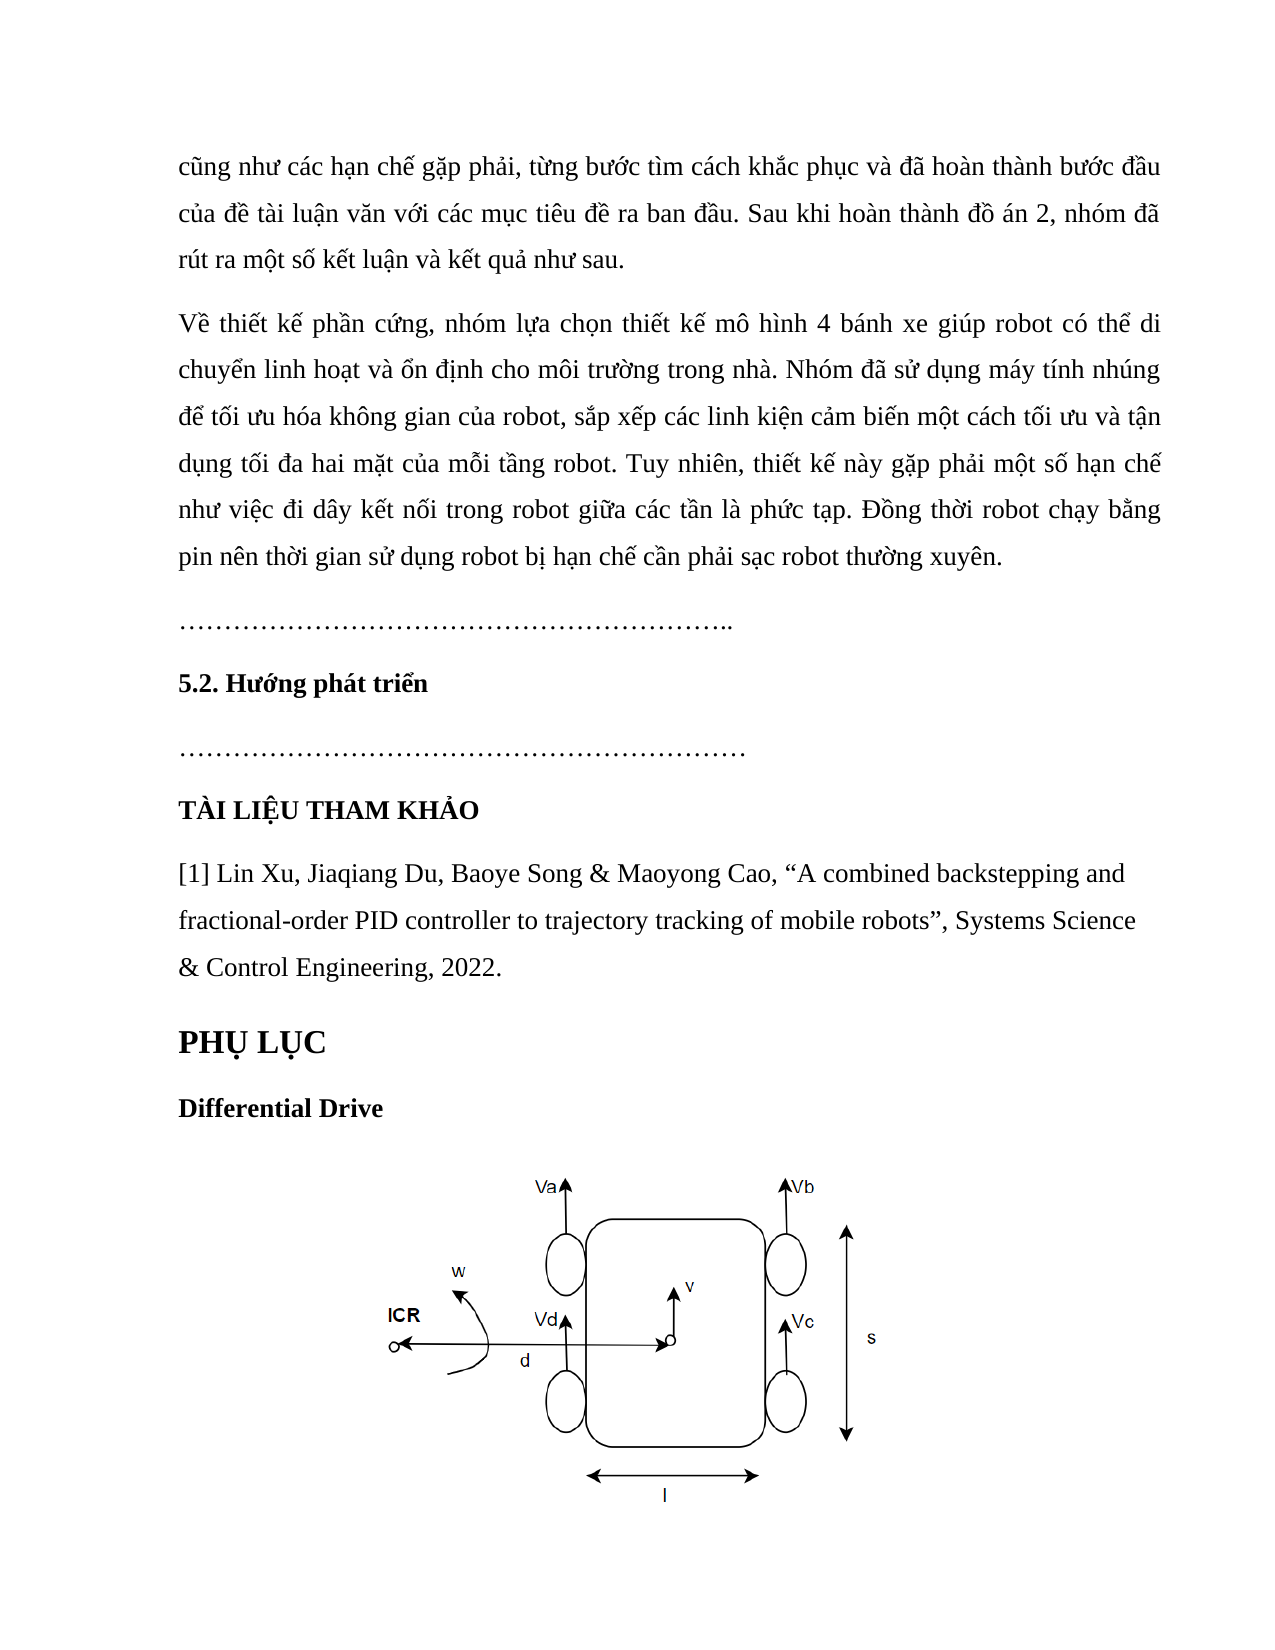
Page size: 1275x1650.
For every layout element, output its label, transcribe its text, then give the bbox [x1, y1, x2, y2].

picture [380, 1146, 895, 1510]
text 5.2. Hướng phát triển [178, 667, 1078, 698]
subtitle PHỤ LỤC [178, 1023, 1162, 1061]
text …………………………………………………….. [178, 604, 1162, 635]
text ……………………………………………………… [178, 731, 1162, 762]
text TÀI LIỆU THAM KHẢO [178, 794, 1078, 826]
text Về thiết kế phần cứng, nhóm lựa chọn thiết kế mô hình 4 bánh xe giúp robot có thể di chuyển linh hoạt và ổn định cho môi trường trong nhà. Nhóm đã sử dụng máy tính nhúng để tối ưu hóa không gian của robot, sắp xếp các linh kiện cảm biến một cách tối ưu và tận dụng tối đa hai mặt của mỗi tầng robot. Tuy nhiên, thiết kế này gặp phải một số hạn chế như việc đi dây kết nối trong robot giữa các tần là phức tạp. Đồng thời robot chạy bằng pin nên thời gian sử dụng robot bị hạn chế cần phải sạc robot thường xuyên. [178, 307, 1162, 571]
text Differential Drive [178, 1093, 1162, 1124]
text [1] Lin Xu, Jiaqiang Du, Baoye Song & Maoyong Cao, “A combined backstepping and fractional-order PID controller to trajectory tracking of mobile robots”, Systems Science & Control Engineering, 2022. [178, 858, 1162, 982]
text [178, 150, 1162, 274]
